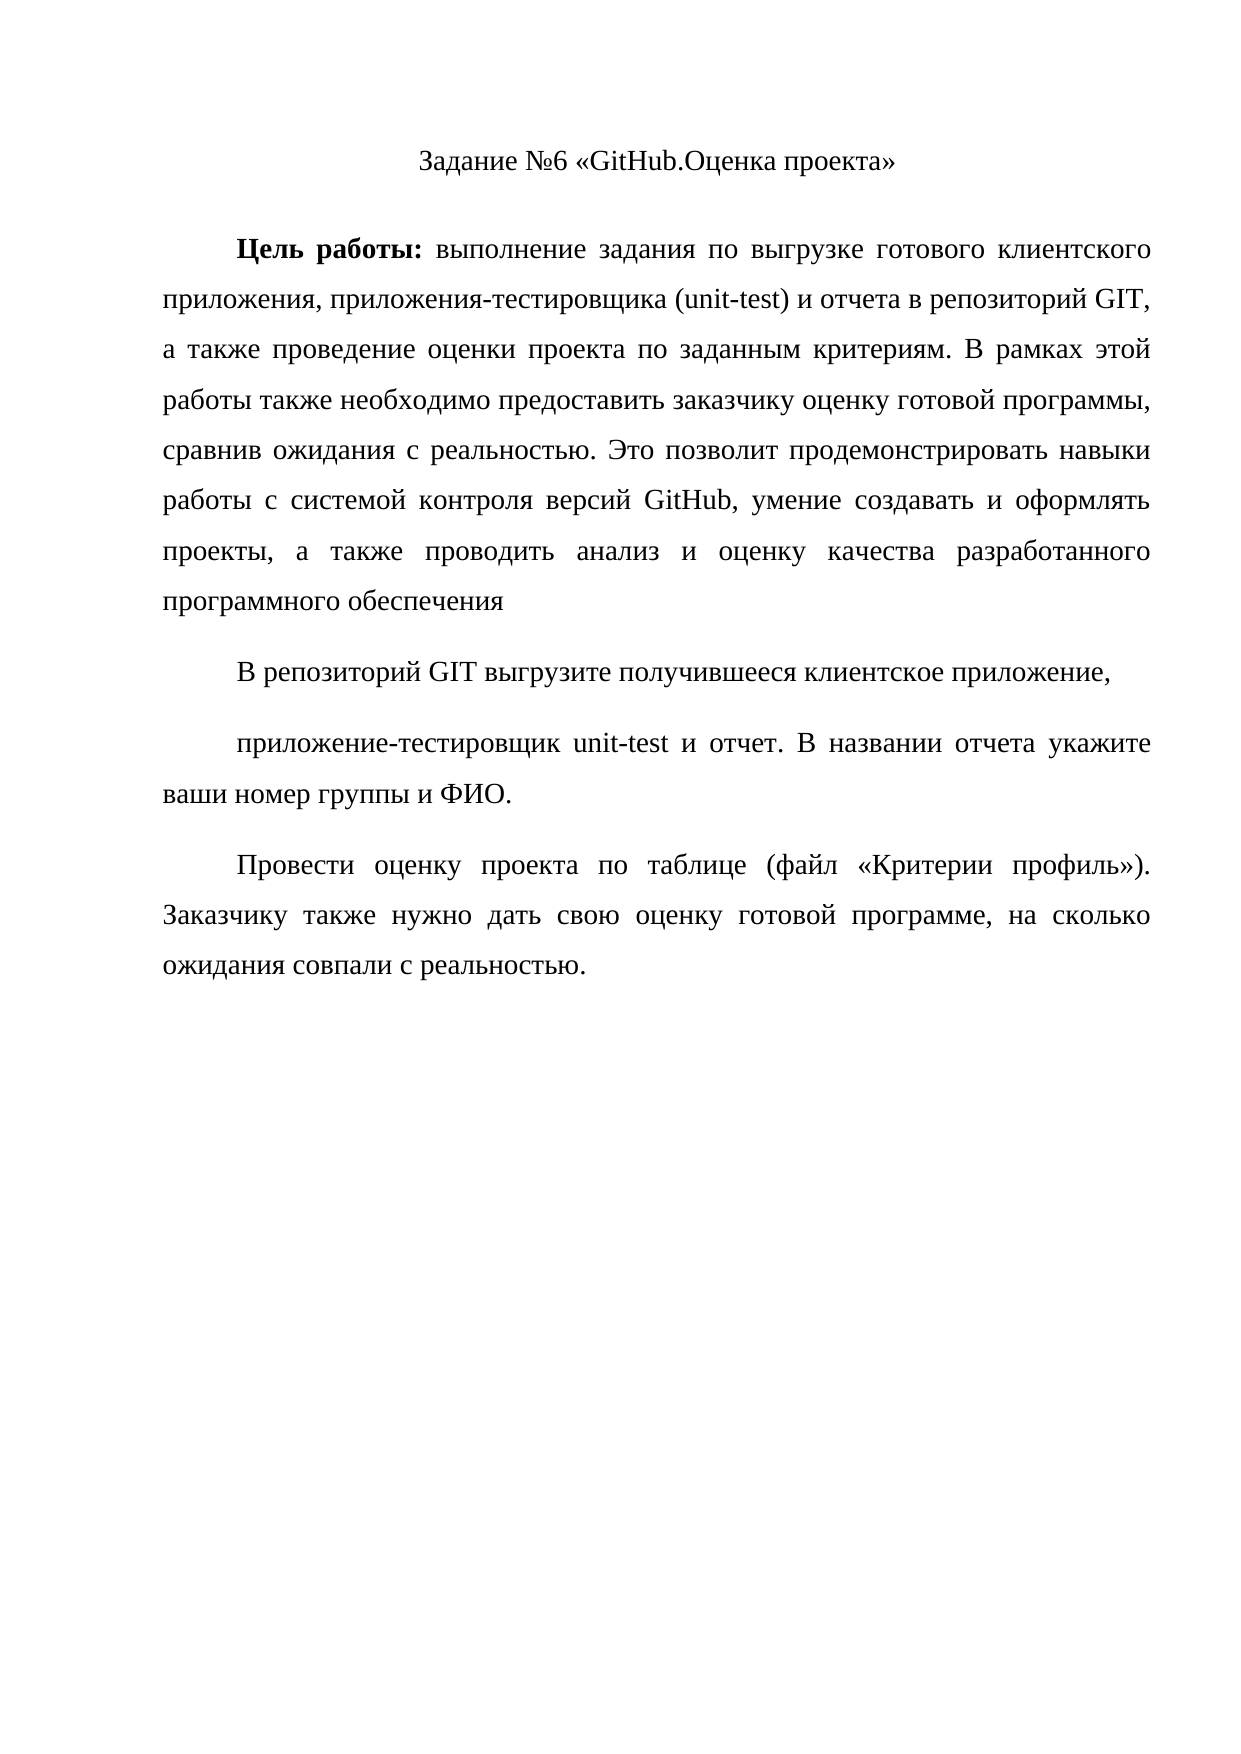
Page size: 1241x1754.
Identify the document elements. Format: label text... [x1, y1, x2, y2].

text Задание №6 «GitHub.Оценка проекта» [162, 143, 1152, 177]
text Цель работы: выполнение задания по выгрузке готового клиентского приложения, приложения-тестировщика (unit-test) и отчета в репозиторий GIT, а также проведение оценки проекта по заданным критериям. В рамках этой работы также необходимо предоставить заказчику оценку готовой программы, сравнив ожидания с реальностью. Это позволит продемонстрировать навыки работы с системой контроля версий GitHub, умение создавать и оформлять проекты, а также проводить анализ и оценку качества разработанного программного обеспечения [162, 231, 1152, 617]
text В репозиторий GIT выгрузите получившееся клиентское приложение, [162, 654, 1152, 688]
text приложение-тестировщик unit-test и отчет. В названии отчета укажите ваши номер группы и ФИО. [162, 725, 1152, 809]
text Провести оценку проекта по таблице (файл «Критерии профиль»). Заказчику также нужно дать свою оценку готовой программе, на сколько ожидания совпали с реальностью. [162, 847, 1152, 981]
